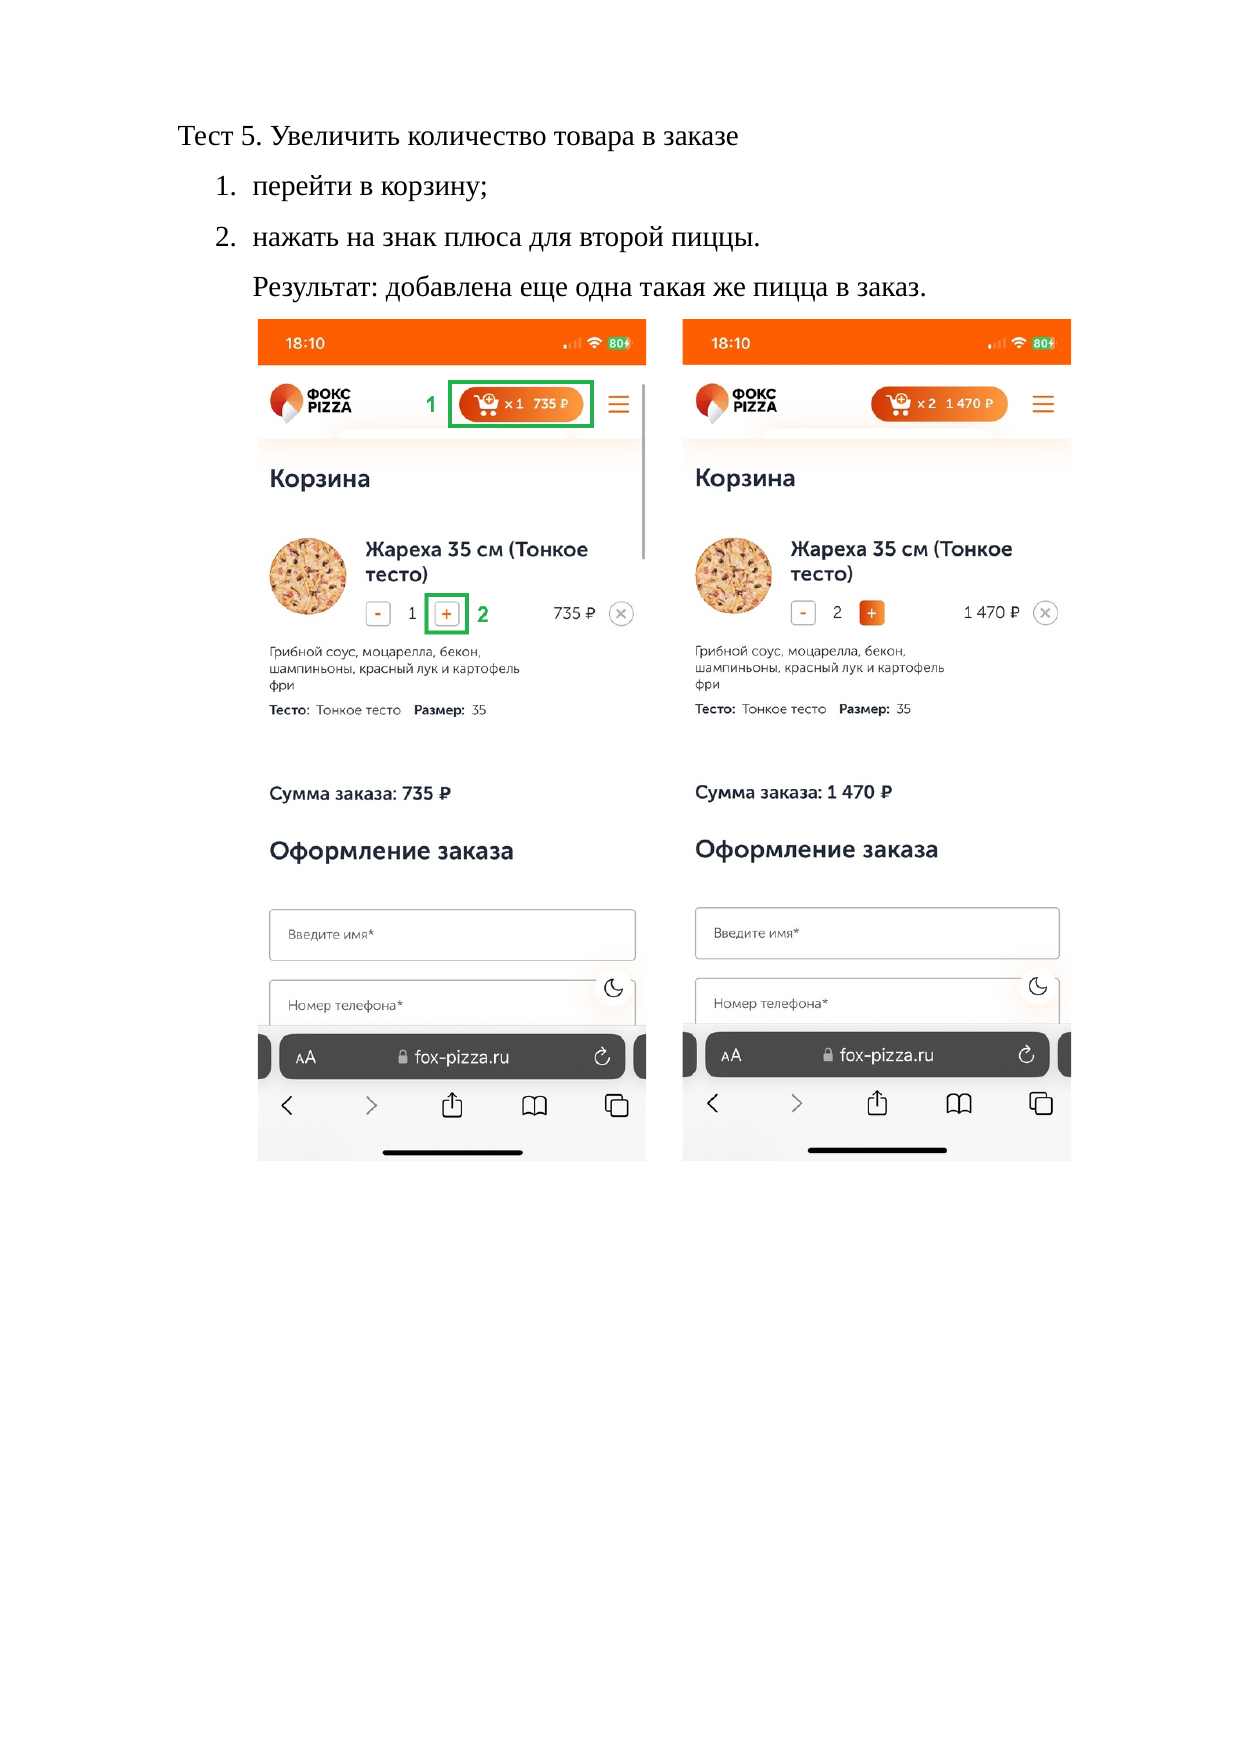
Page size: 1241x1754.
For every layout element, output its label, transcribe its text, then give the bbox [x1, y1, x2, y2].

list Тест 5. Увеличить количество товара в заказе [177, 118, 1152, 152]
picture [682, 319, 1072, 1161]
list нажать на знак плюса для второй пиццы. Результат: добавлена еще одна такая же пицца в заказ. [215, 219, 1152, 303]
list перейти в корзину; [215, 168, 1152, 202]
picture [257, 319, 647, 1161]
